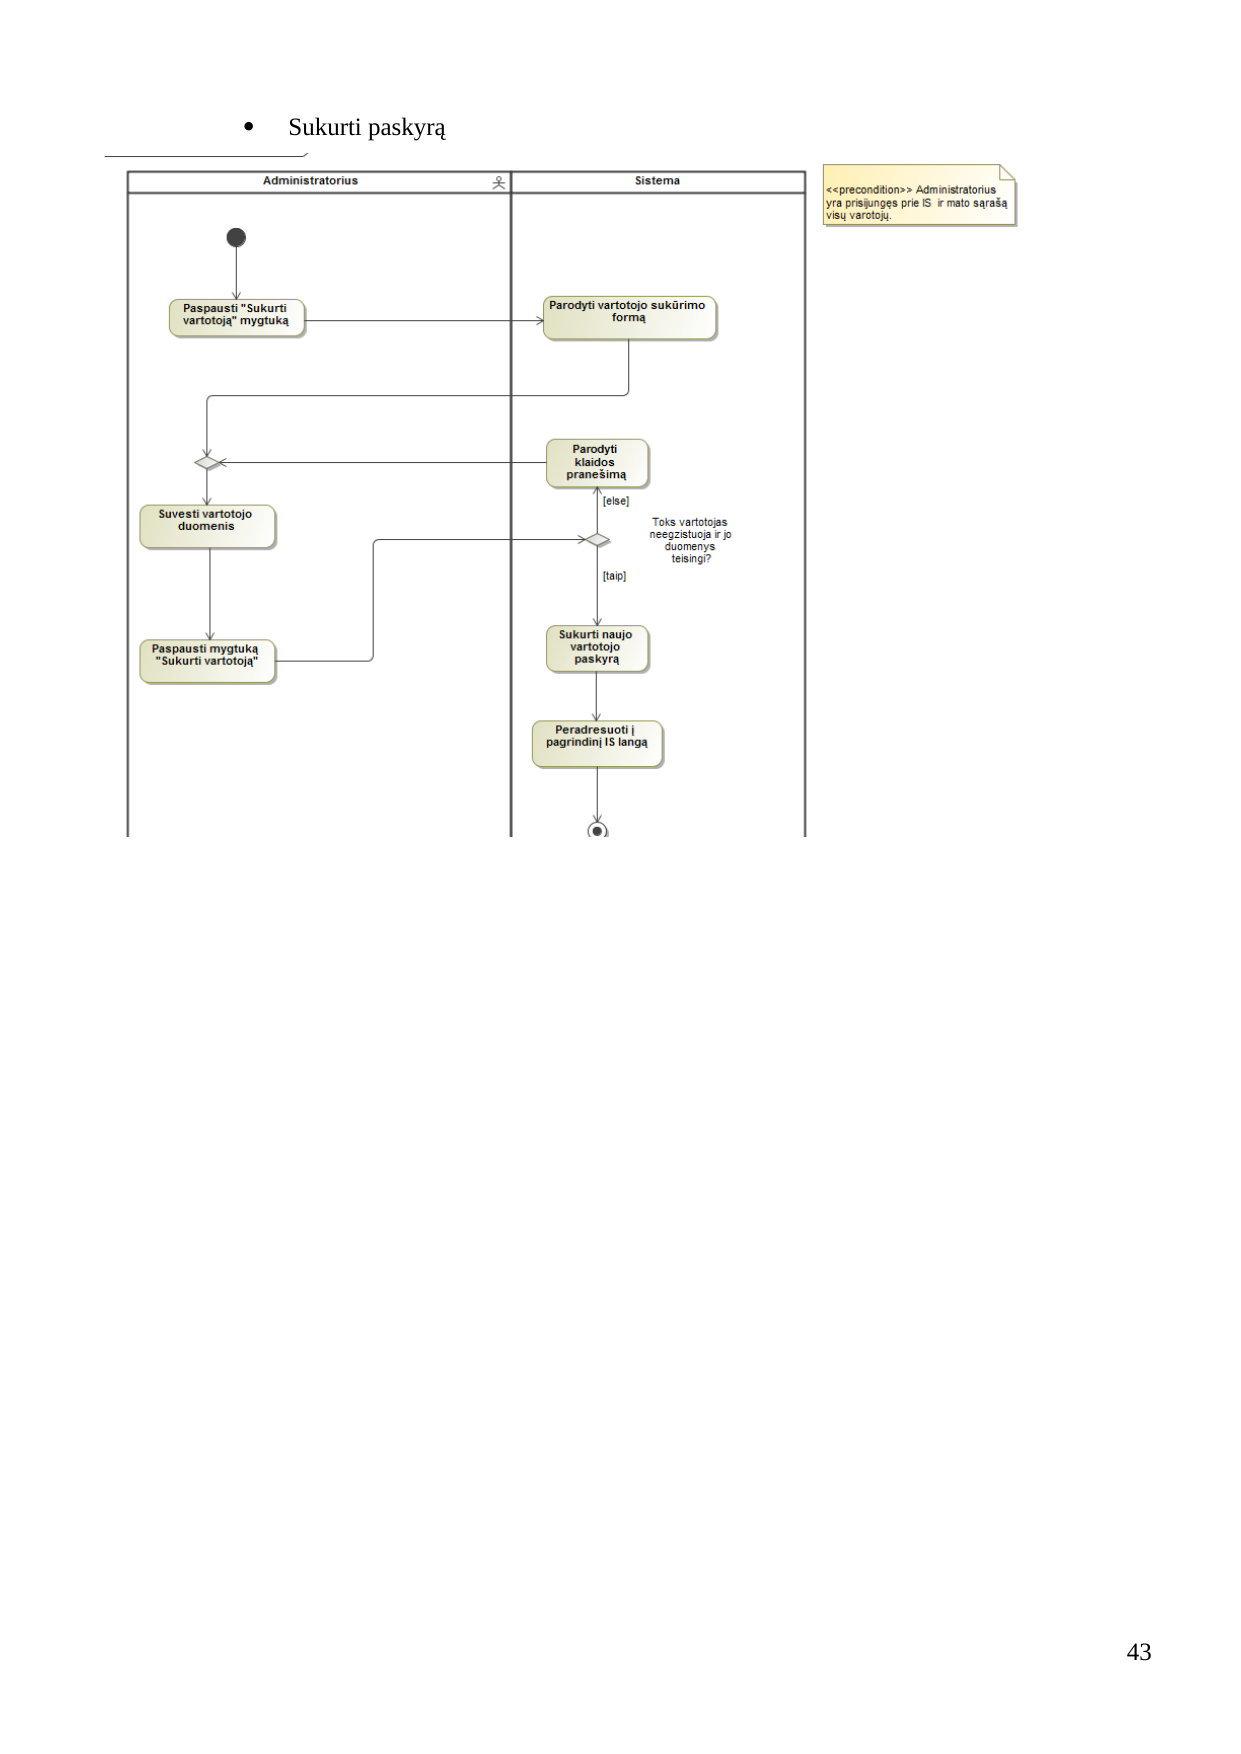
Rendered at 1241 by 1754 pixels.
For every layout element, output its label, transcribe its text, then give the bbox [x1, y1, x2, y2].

list Sukurti paskyrą [244, 112, 1152, 141]
picture [104, 153, 1044, 837]
